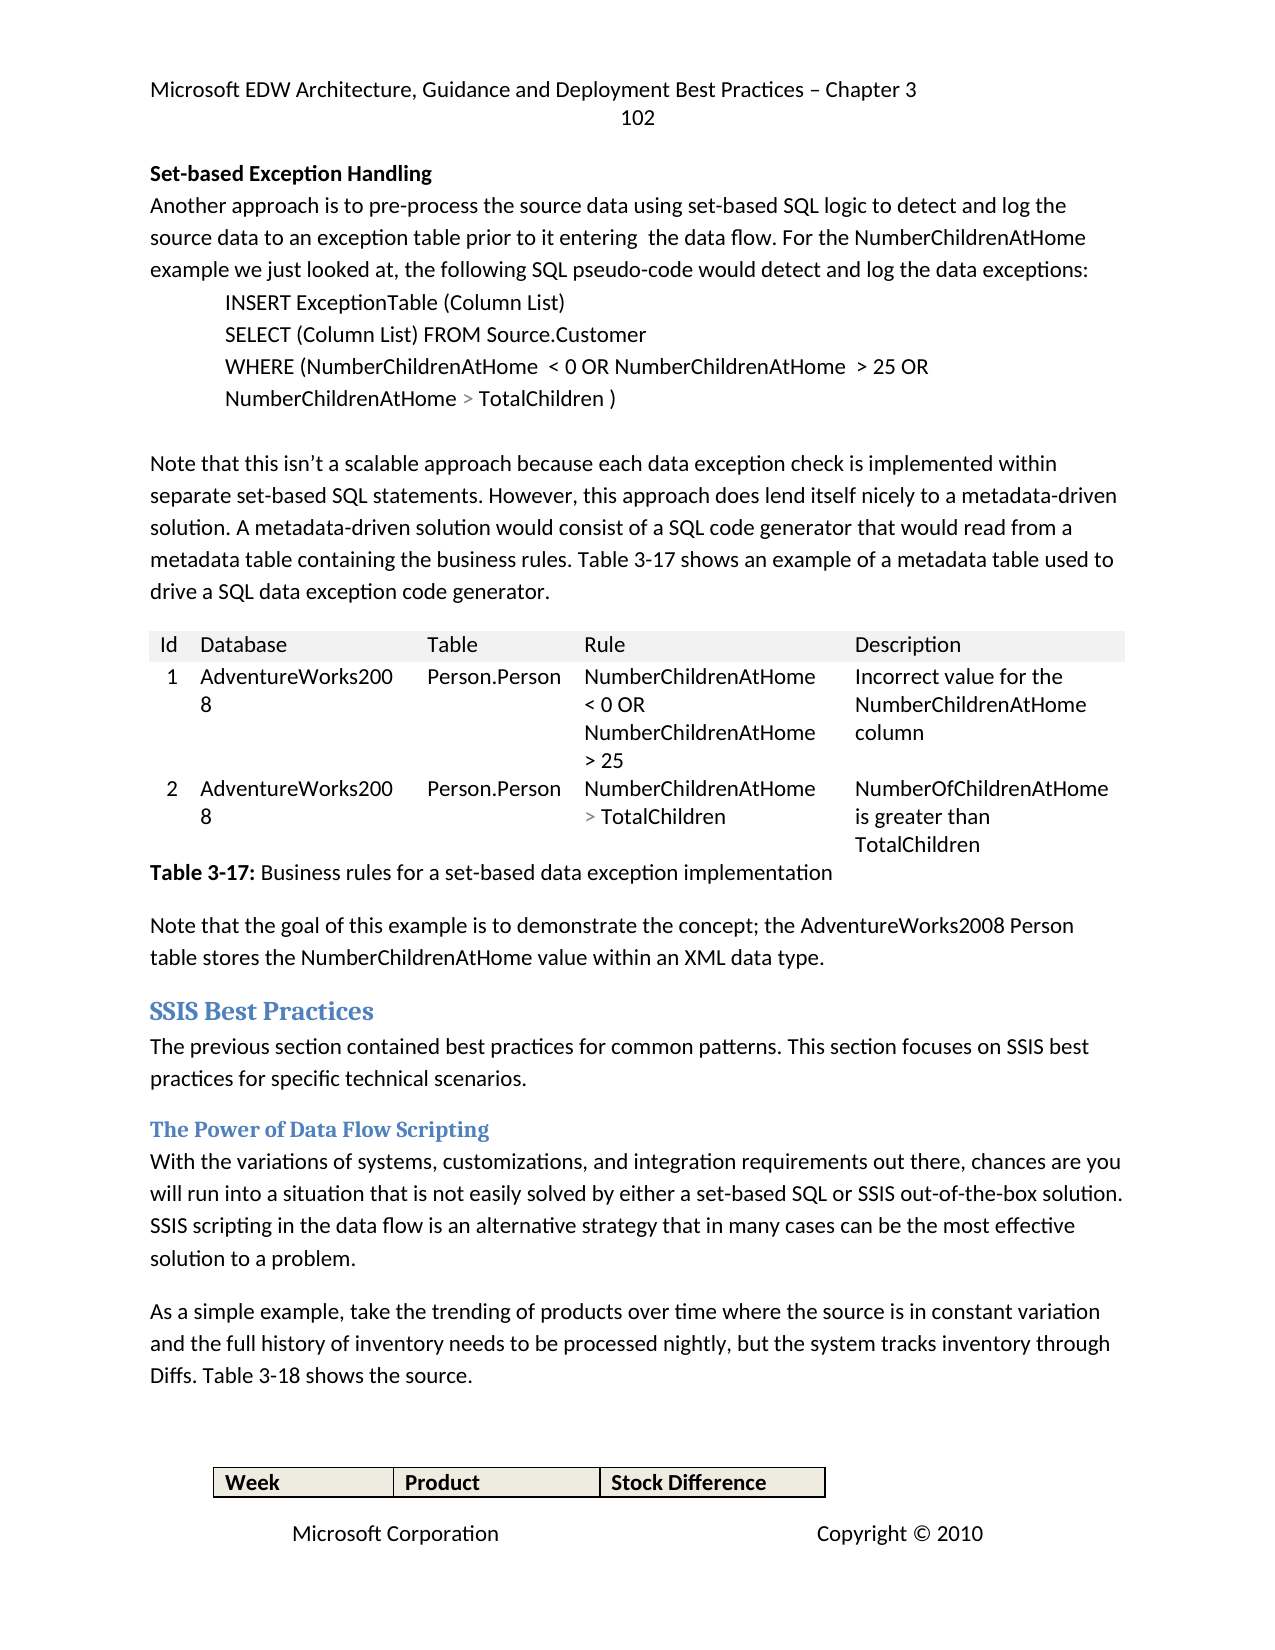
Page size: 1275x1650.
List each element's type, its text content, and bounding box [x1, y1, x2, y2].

table_cell Person.Person [416, 662, 573, 774]
text Note that this isn’t a scalable approach because each data exception check is implemented within separate set-based SQL statements. However, this approach does lend itself nicely to a metadata-driven solution. A metadata-driven solution would consist of a SQL code generator that would read from a metadata table containing the business rules. Table 3-17 shows an example of a metadata table used to drive a SQL data exception code generator. [150, 449, 1125, 606]
table_cell Person.Person [416, 774, 573, 858]
subtitle The Power of Data Flow Scripting [150, 1117, 1125, 1143]
subtitle SSIS Best Practices [150, 996, 1125, 1027]
table_cell 1 [149, 662, 189, 774]
text With the variations of systems, customizations, and integration requirements out there, chances are you will run into a situation that is not easily solved by either a set-based SQL or SSIS out-of-the-box solution. SSIS scripting in the data flow is an alternative strategy that in many cases can be the most effective solution to a problem. [150, 1147, 1125, 1272]
text Table 3-17: Business rules for a set-based data exception implementation [150, 858, 1125, 886]
table_header Description [844, 631, 1125, 662]
table_header Rule [573, 631, 844, 662]
table_header Week [214, 1468, 393, 1496]
table_cell 2 [149, 774, 189, 858]
table_header Table [416, 631, 573, 662]
table_cell NumberChildrenAtHome > TotalChildren [573, 774, 844, 858]
table_header Id [149, 631, 189, 662]
text SELECT (Column List) FROM Source.Customer [225, 320, 1125, 348]
text The previous section contained best practices for common patterns. This section focuses on SSIS best practices for specific technical scenarios. [150, 1032, 1125, 1092]
text INSERT ExceptionTable (Column List) [225, 288, 1125, 316]
table_cell NumberChildrenAtHome < 0 OR NumberChildrenAtHome > 25 [573, 662, 844, 774]
table_header Stock Difference [601, 1468, 824, 1496]
table_cell AdventureWorks2008 [189, 774, 416, 858]
table_cell Incorrect value for the NumberChildrenAtHome column [844, 662, 1125, 774]
table_cell AdventureWorks2008 [189, 662, 416, 774]
text Note that the goal of this example is to demonstrate the concept; the AdventureWorks2008 Person table stores the NumberChildrenAtHome value within an XML data type. [150, 911, 1125, 971]
text WHERE (NumberChildrenAtHome < 0 OR NumberChildrenAtHome > 25 OR NumberChildrenAtHome > TotalChildren ) [225, 352, 1125, 412]
table_cell NumberOfChildrenAtHome is greater than TotalChildren [844, 774, 1125, 858]
text As a simple example, take the trending of products over time where the source is in constant variation and the full history of inventory needs to be processed nightly, but the system tracks inventory through Diffs. Table 3-18 shows the source. [150, 1297, 1125, 1389]
table_header Product [394, 1468, 599, 1496]
text Set-based Exception Handling [150, 159, 1125, 187]
table_header Database [189, 631, 416, 662]
text Another approach is to pre-process the source data using set-based SQL logic to detect and log the source data to an exception table prior to it entering the data flow. For the NumberChildrenAtHome example we just looked at, the following SQL pseudo-code would detect and log the data exceptions: [150, 191, 1125, 284]
